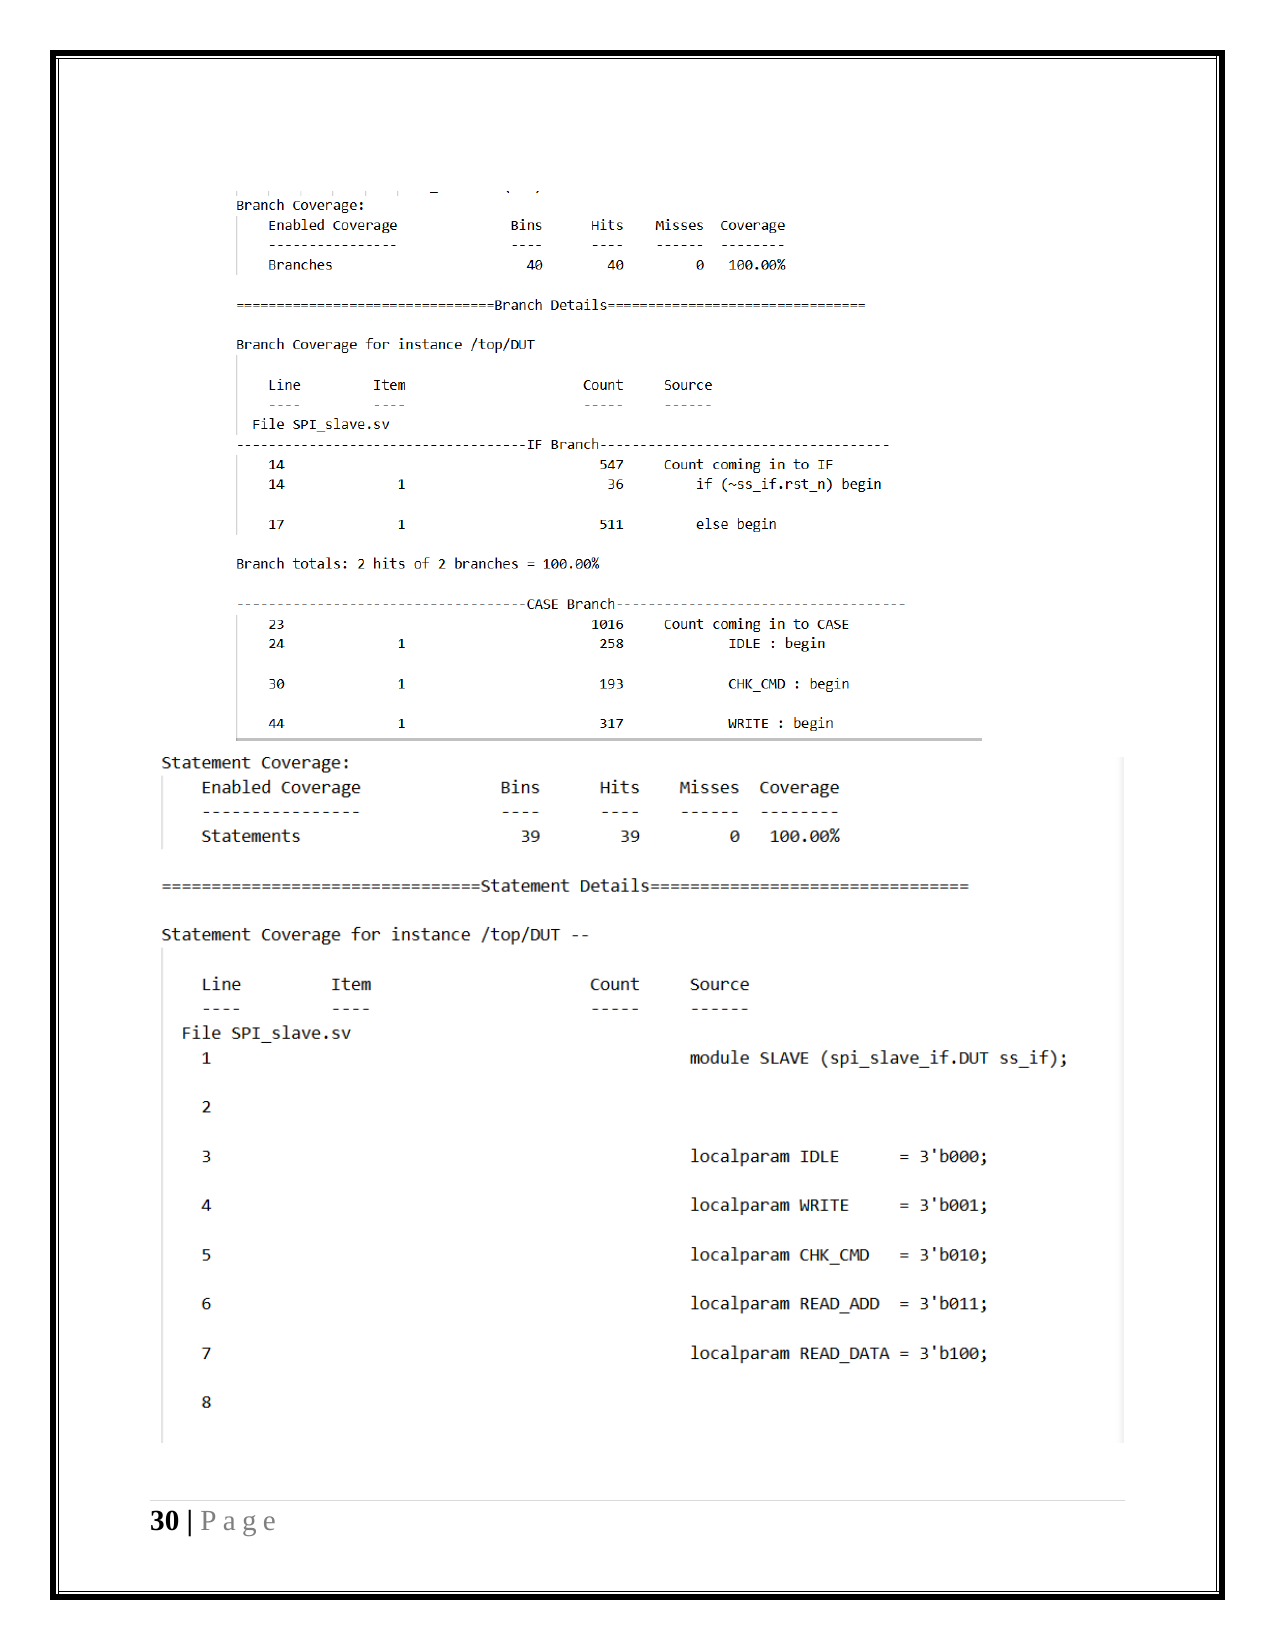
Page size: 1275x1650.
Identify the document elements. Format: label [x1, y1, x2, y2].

picture [233, 191, 1004, 741]
picture [150, 757, 1125, 1443]
